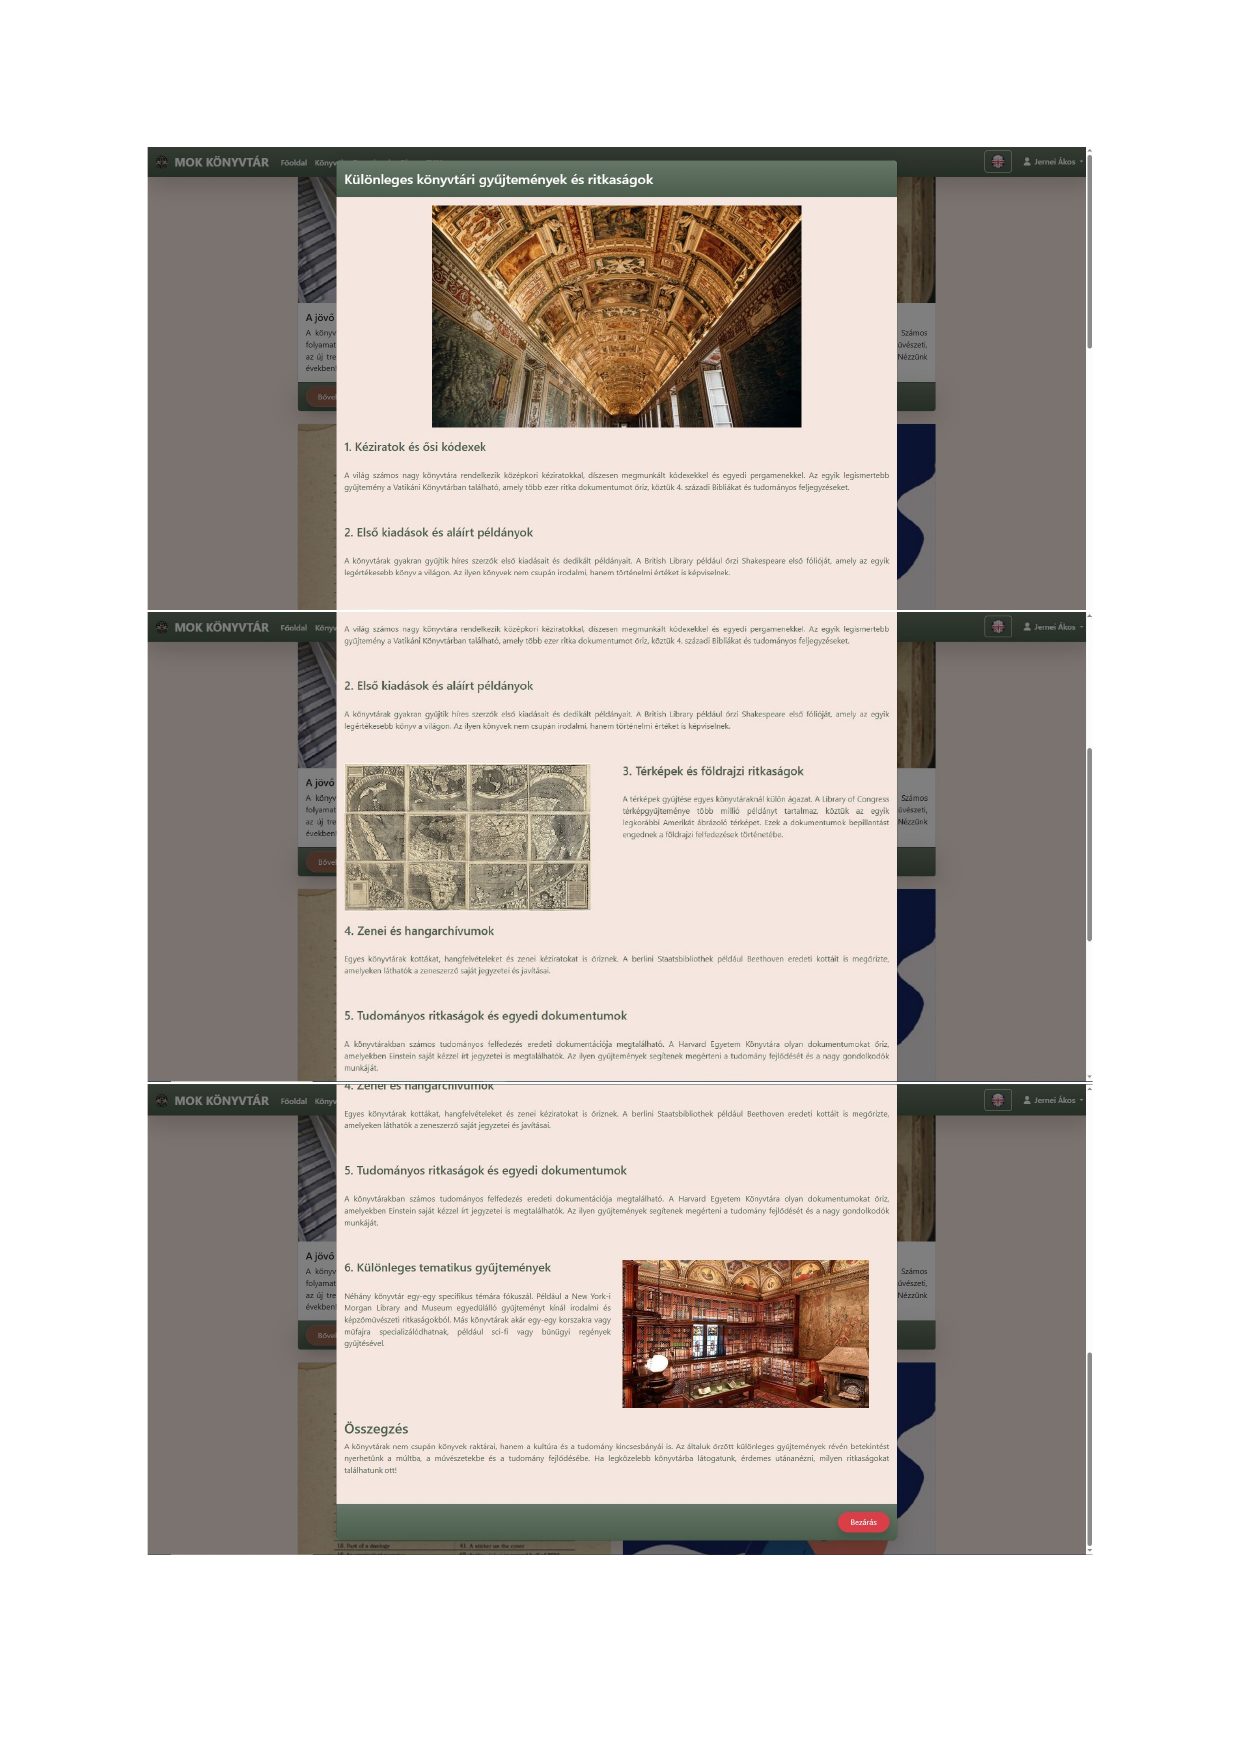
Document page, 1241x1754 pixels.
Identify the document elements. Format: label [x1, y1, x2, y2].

picture [147, 147, 1093, 610]
picture [147, 1084, 1093, 1555]
picture [147, 612, 1093, 1082]
